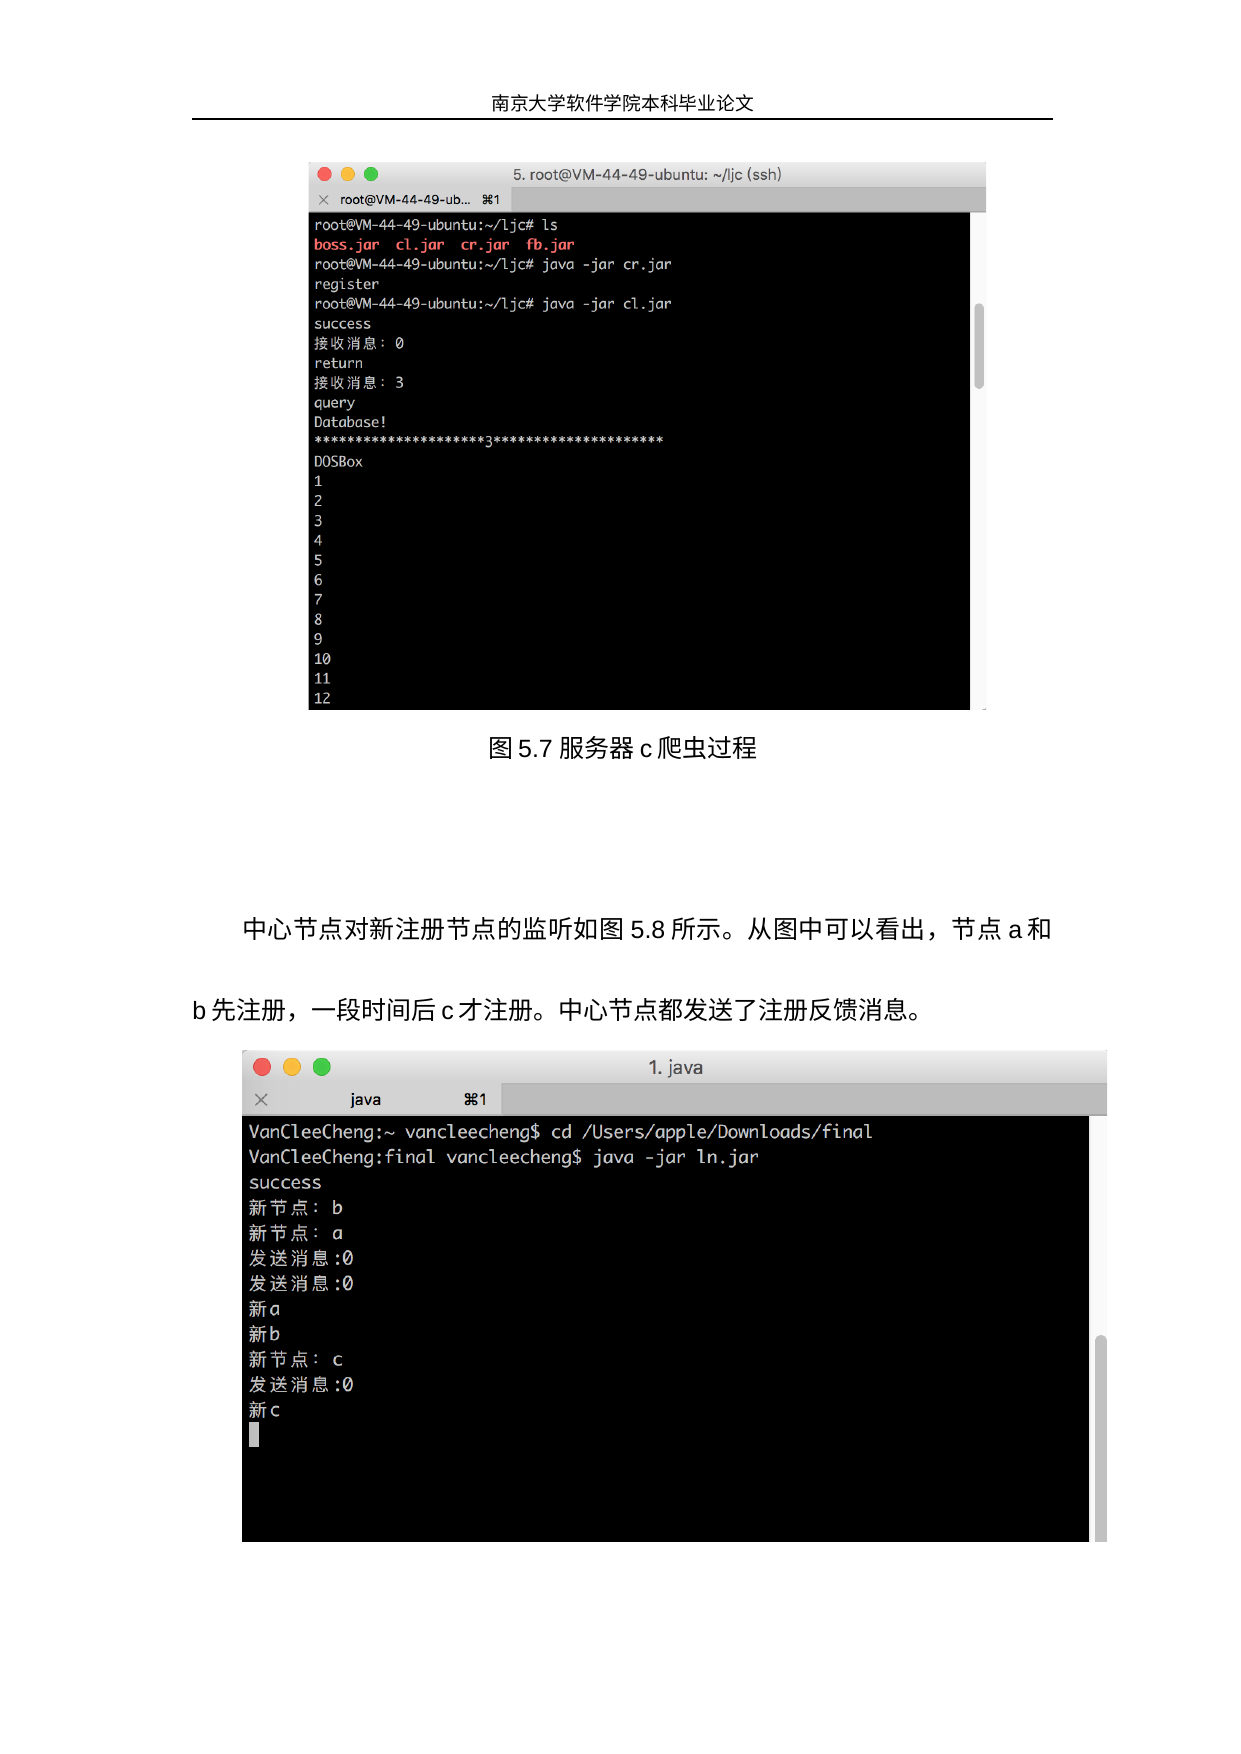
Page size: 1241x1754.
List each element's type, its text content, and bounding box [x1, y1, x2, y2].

picture [242, 1050, 1108, 1542]
text 图5.7 服务器c爬虫过程 [192, 714, 1053, 779]
text 中心节点对新注册节点的监听如图5.8所示。从图中可以看出，节点a和b先注册，一段时间后c才注册。中心节点都发送了注册反馈消息。 [192, 895, 1053, 1041]
picture [308, 162, 987, 710]
